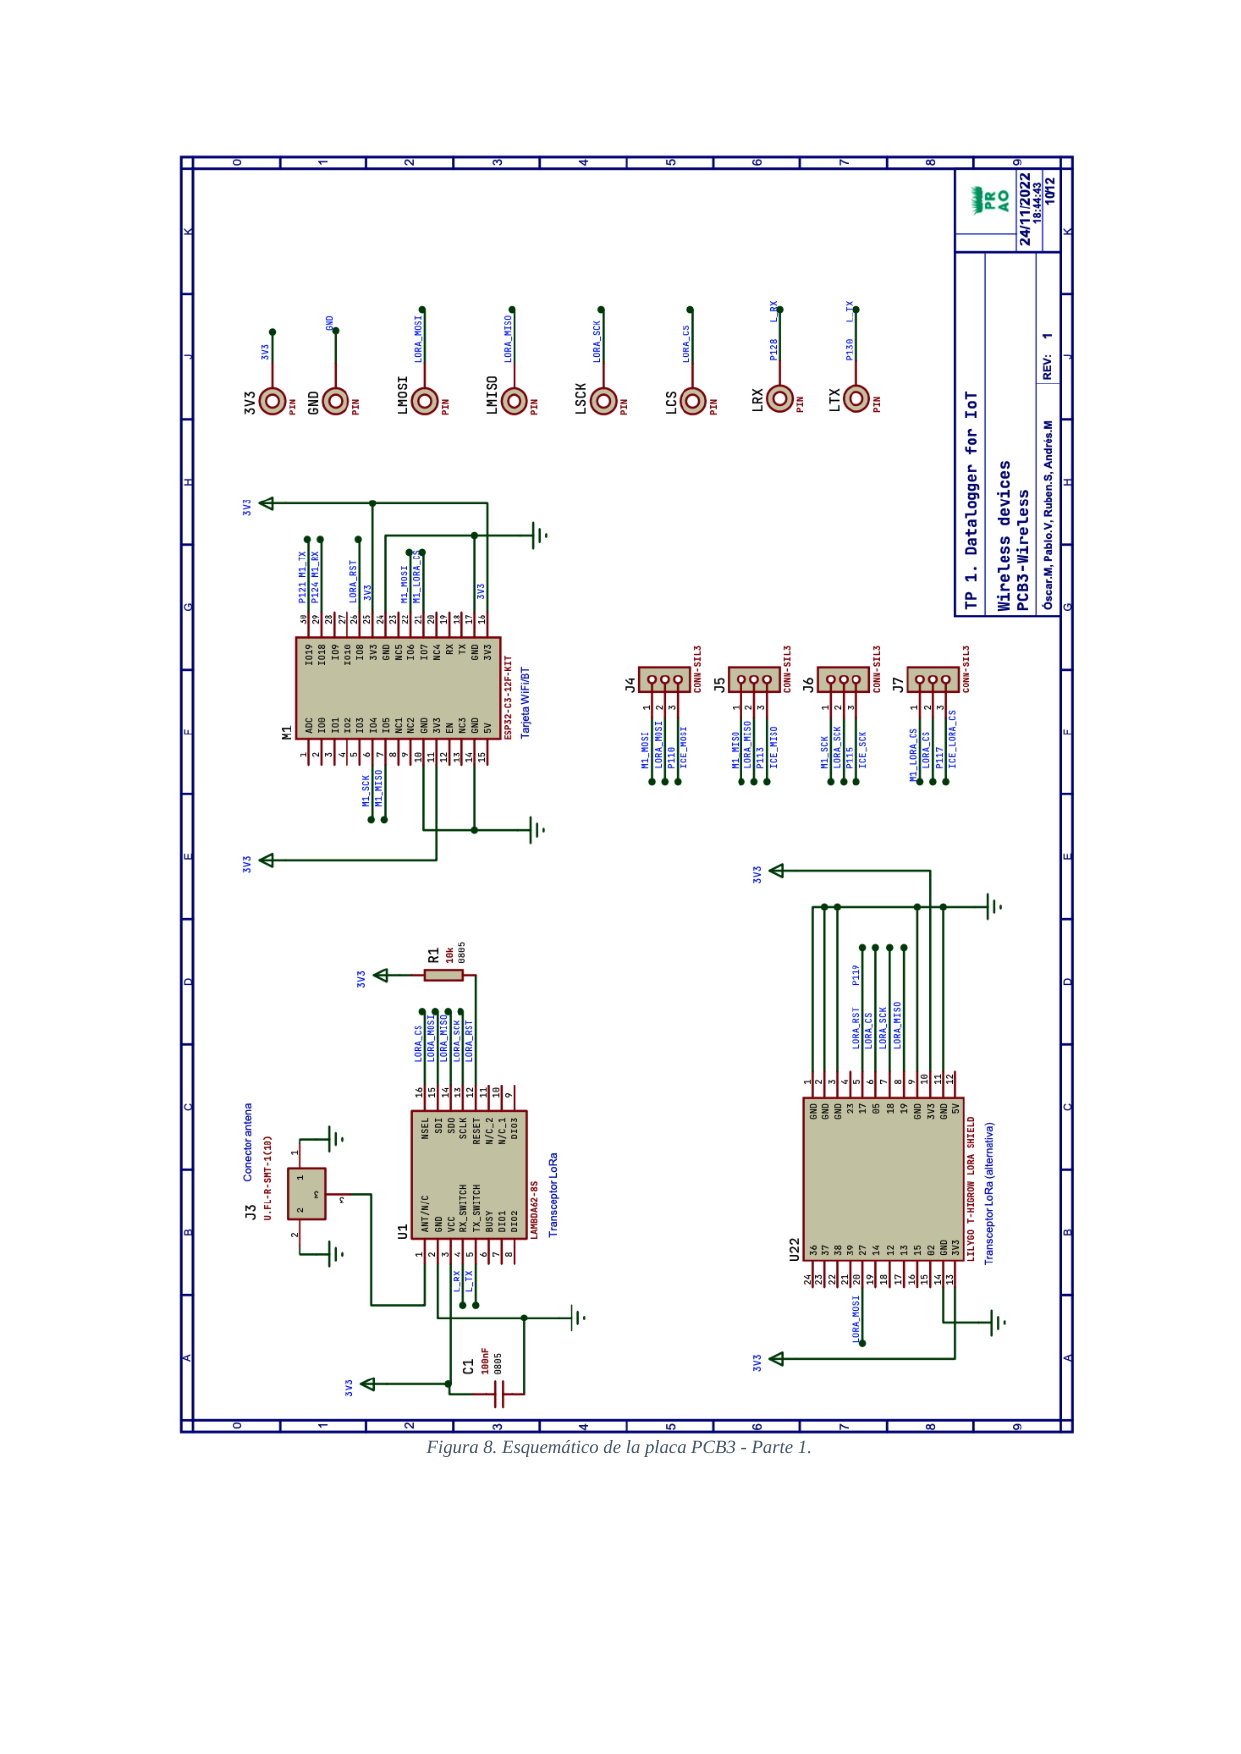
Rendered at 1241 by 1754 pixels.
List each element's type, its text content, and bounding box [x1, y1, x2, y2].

text Figura 8. Esquemático de la placa PCB3 - Parte 1. [177, 1436, 1063, 1458]
picture [179, 151, 1076, 1436]
